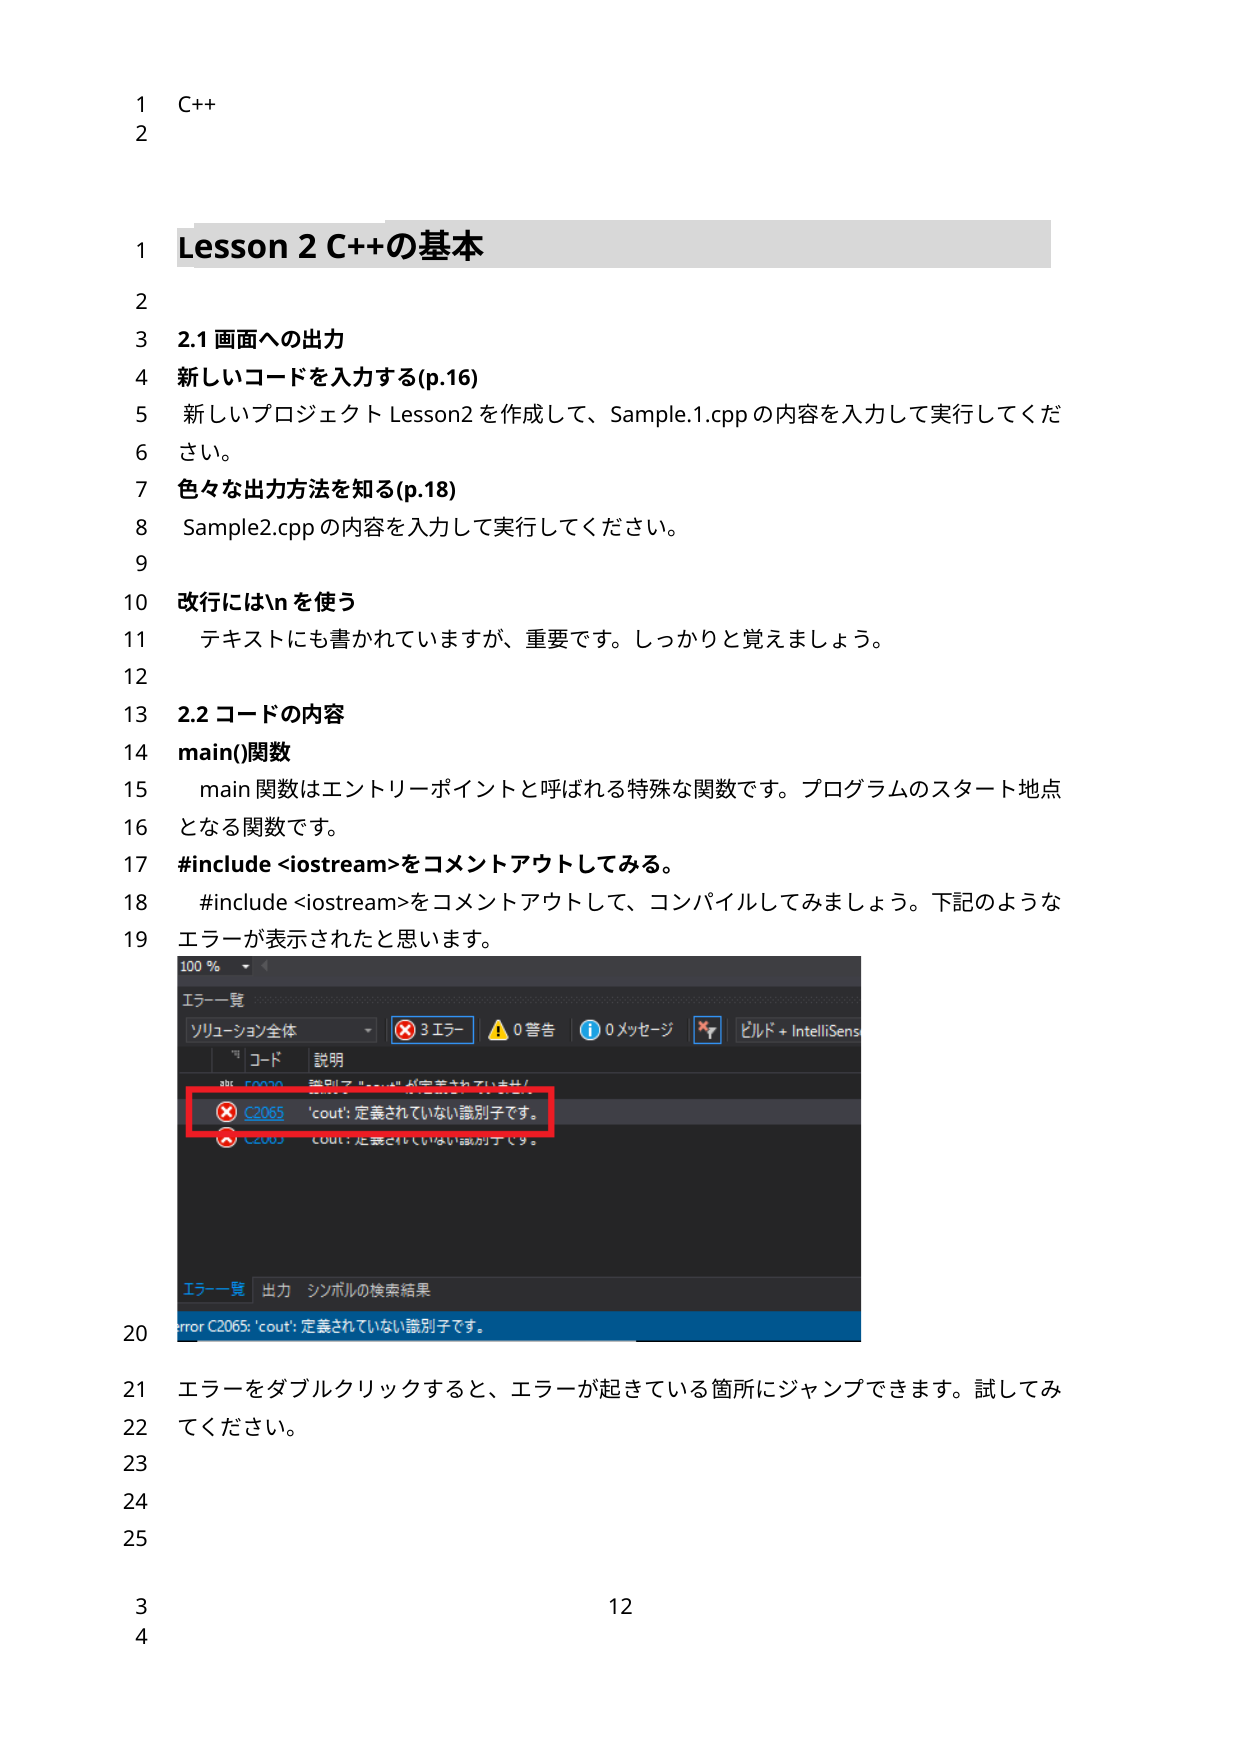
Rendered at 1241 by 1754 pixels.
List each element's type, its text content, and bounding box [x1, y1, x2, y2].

text 新しいコードを入力する(p.16) [177, 357, 1063, 394]
text main()関数 [177, 732, 1063, 769]
subtitle 2.2 コードの内容 [177, 694, 1063, 732]
text main関数はエントリーポイントと呼ばれる特殊な関数です。プログラムのスタート地点となる関数です。 [177, 769, 1063, 844]
subtitle 2.1 画面への出力 [177, 319, 1063, 357]
text #include <iostream>をコメントアウトして、コンパイルしてみましょう。下記のようなエラーが表示されたと思います。 [177, 882, 1063, 957]
text エラーをダブルクリックすると、エラーが起きている箇所にジャンプできます。試してみてください。 [177, 1369, 1063, 1444]
text 新しいプロジェクトLesson2を作成して、Sample.1.cppの内容を入力して実行してください。 [177, 394, 1063, 469]
text Sample2.cppの内容を入力して実行してください。 [177, 507, 1063, 544]
text #include <iostream>をコメントアウトしてみる。 [177, 844, 1063, 882]
text 改行には\nを使う [177, 582, 1063, 619]
picture [177, 956, 862, 1342]
subtitle Lesson 2 C++の基本 [177, 207, 1063, 282]
text 色々な出力方法を知る(p.18) [177, 469, 1063, 507]
text テキストにも書かれていますが、重要です。しっかりと覚えましょう。 [177, 619, 1063, 657]
